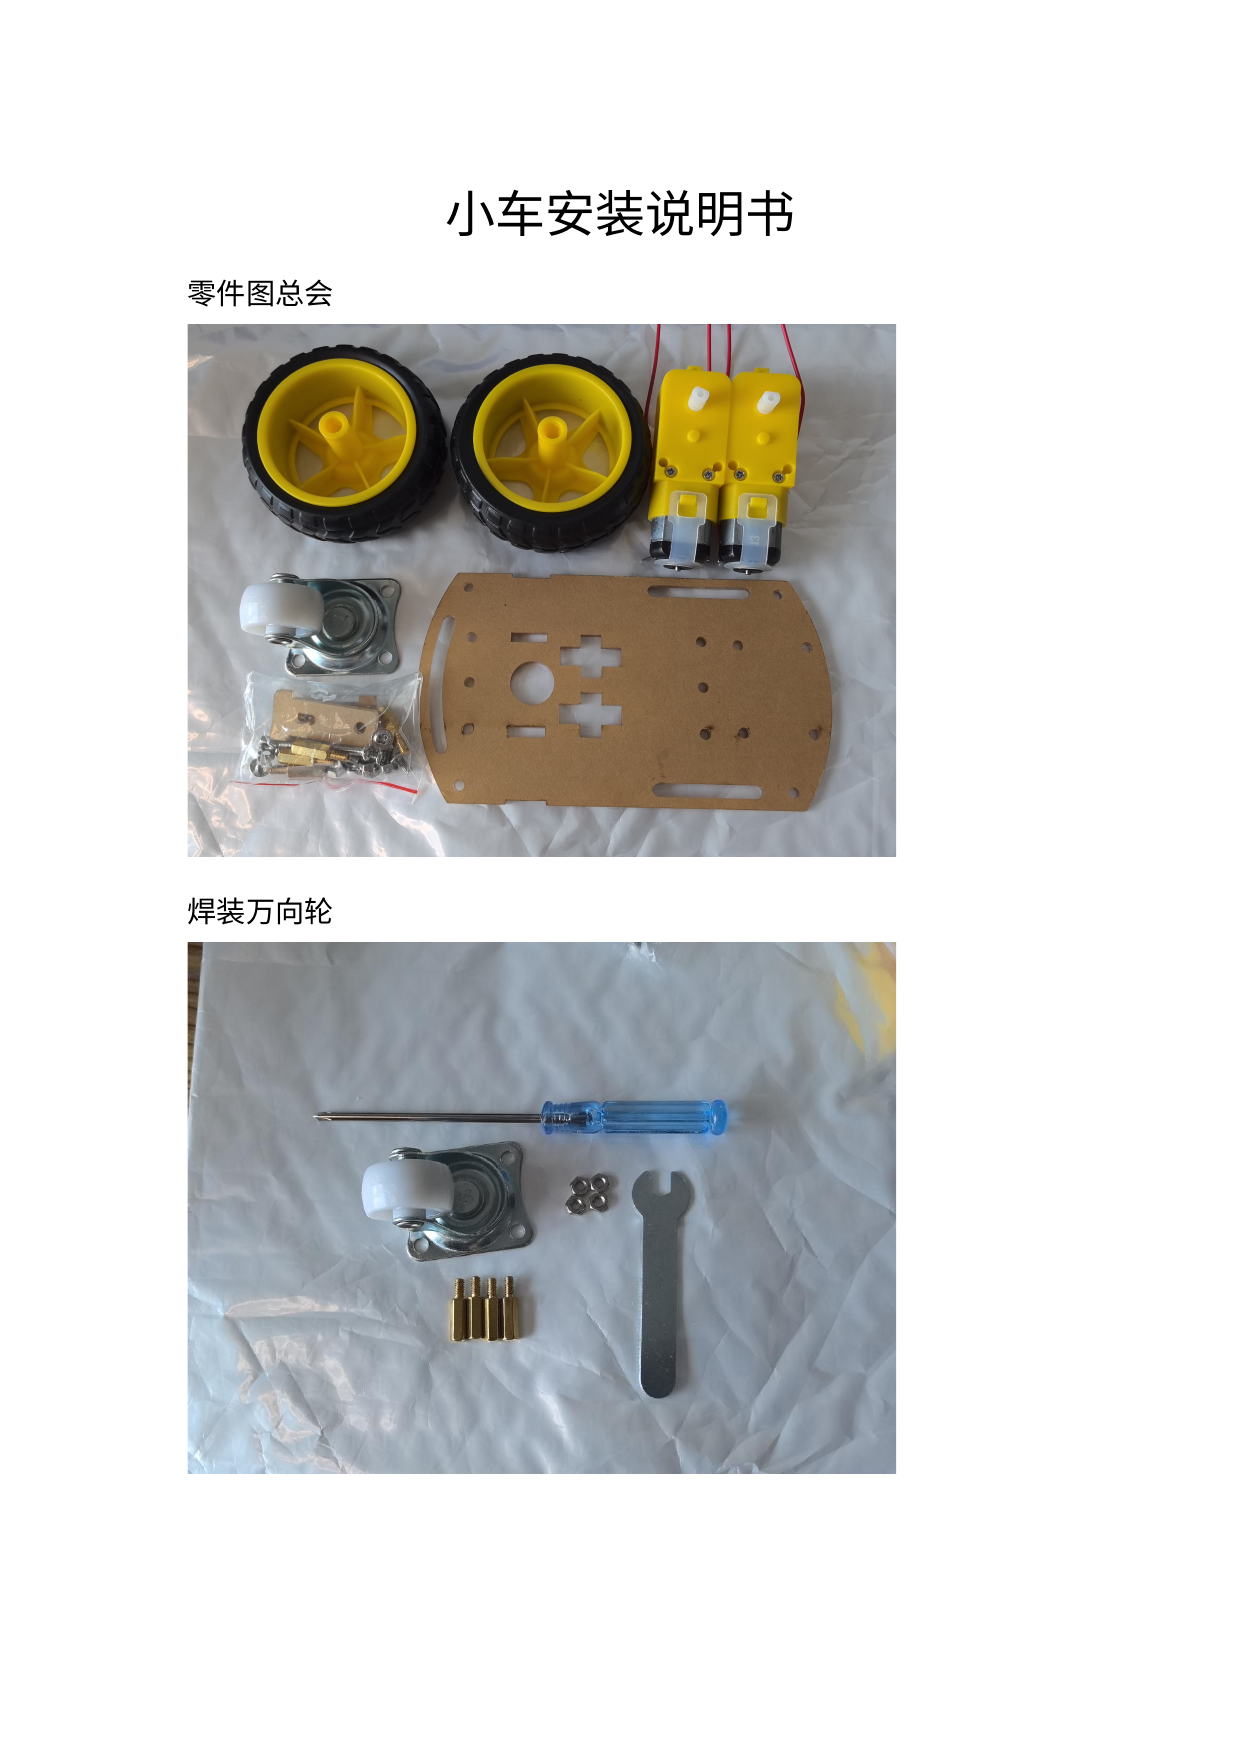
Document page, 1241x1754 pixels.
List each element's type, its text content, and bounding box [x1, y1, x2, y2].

text 小车安装说明书 [187, 162, 1053, 259]
picture [187, 942, 897, 1474]
picture [187, 324, 897, 857]
text 焊装万向轮 [187, 877, 1053, 942]
text 零件图总会 [187, 259, 1053, 324]
